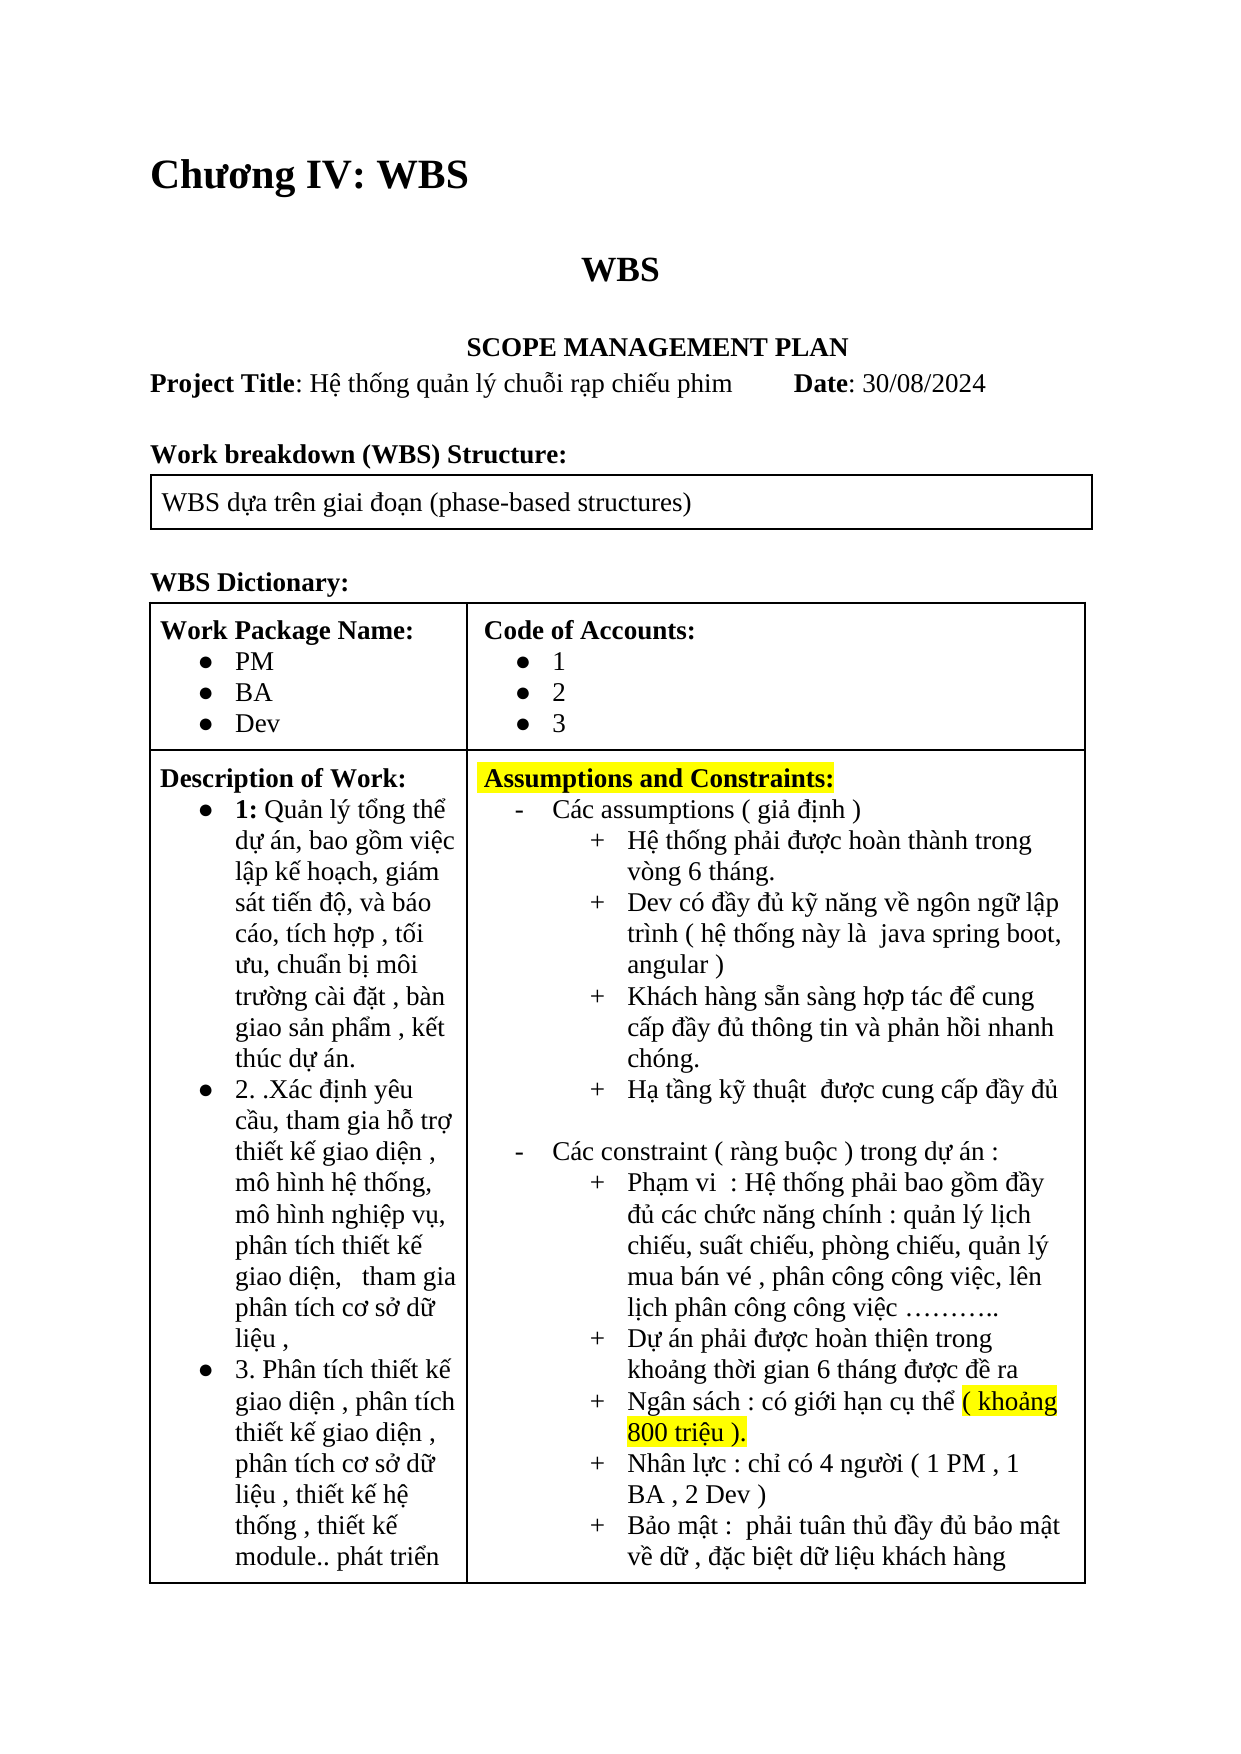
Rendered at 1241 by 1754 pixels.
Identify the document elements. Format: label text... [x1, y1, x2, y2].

subtitle Chương IV: WBS [150, 150, 1090, 198]
text WBS Dictionary: [150, 566, 1090, 597]
table_header Code of Accounts: 1 2 3 [468, 604, 1084, 749]
table_header WBS dựa trên giai đoạn (phase-based structures) [152, 476, 1091, 528]
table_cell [468, 751, 1084, 1582]
text Project Title: Hệ thống quản lý chuỗi rạp chiếu phim Date: 30/08/2024 [150, 367, 1090, 398]
text SCOPE MANAGEMENT PLAN [225, 331, 1090, 362]
text WBS [150, 248, 1090, 289]
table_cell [151, 751, 466, 1582]
table_header Work Package Name: PM BA Dev [151, 604, 466, 749]
text Work breakdown (WBS) Structure: [150, 438, 1090, 469]
